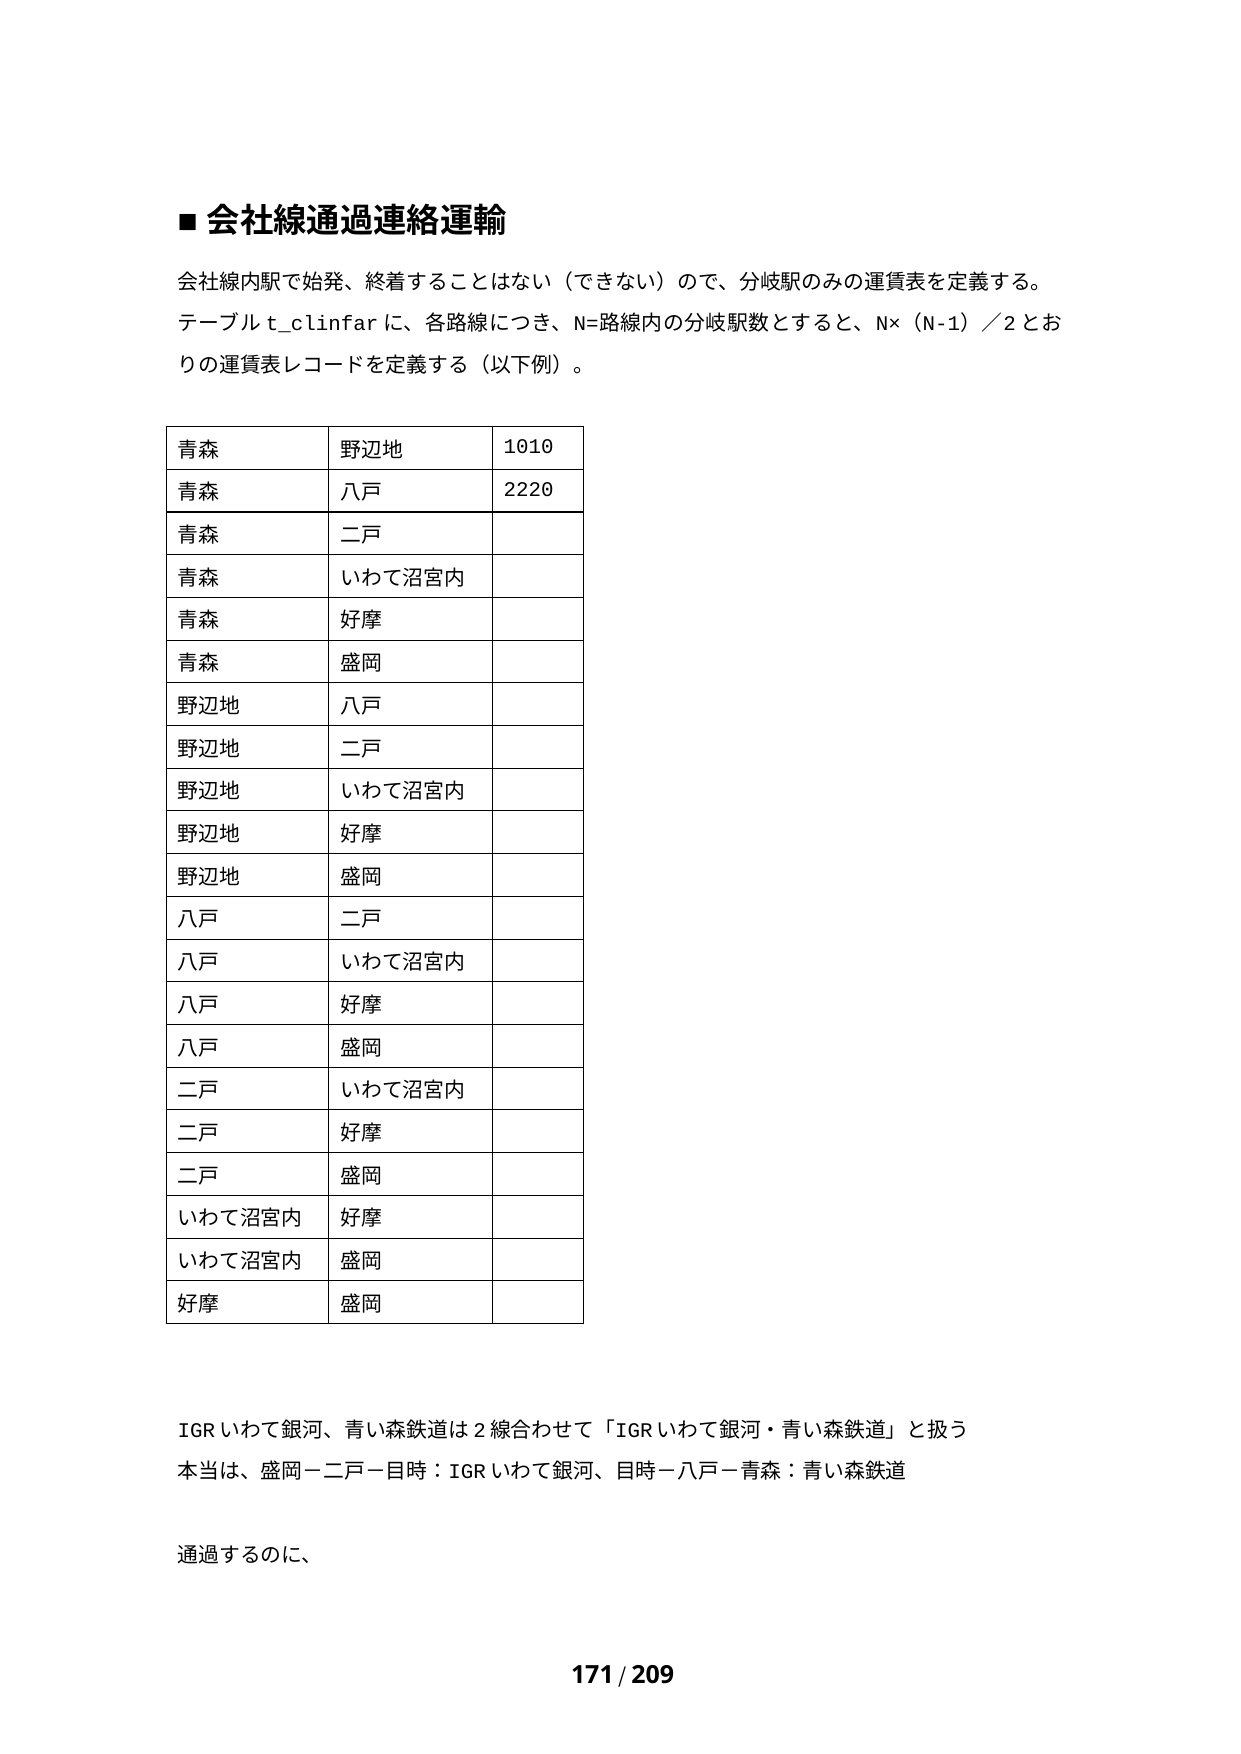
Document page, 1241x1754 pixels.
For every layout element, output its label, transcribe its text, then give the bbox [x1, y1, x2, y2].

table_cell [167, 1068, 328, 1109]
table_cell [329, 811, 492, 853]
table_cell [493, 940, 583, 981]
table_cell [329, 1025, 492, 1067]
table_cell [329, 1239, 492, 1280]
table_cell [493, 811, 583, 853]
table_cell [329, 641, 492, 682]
text 通過するのに、 [177, 1532, 1063, 1574]
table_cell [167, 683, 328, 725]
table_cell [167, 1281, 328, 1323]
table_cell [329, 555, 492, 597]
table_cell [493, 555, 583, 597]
subtitle ■ 会社線通過連絡運輸 [177, 176, 1063, 259]
text 本当は、盛岡－二戸－目時：IGRいわて銀河、目時－八戸－青森：青い森鉄道 [177, 1449, 1063, 1491]
text 会社線内駅で始発、終着することはない（できない）ので、分岐駅のみの運賃表を定義する。 [177, 259, 1063, 301]
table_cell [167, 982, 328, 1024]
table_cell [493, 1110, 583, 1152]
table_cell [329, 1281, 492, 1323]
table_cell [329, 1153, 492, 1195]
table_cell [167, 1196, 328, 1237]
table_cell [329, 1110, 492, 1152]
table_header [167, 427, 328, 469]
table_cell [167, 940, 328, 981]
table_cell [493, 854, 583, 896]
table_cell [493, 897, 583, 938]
text テーブルt_clinfarに、各路線につき、N=路線内の分岐駅数とすると、N×（N-1）／2とおりの運賃表レコードを定義する（以下例）。 [177, 301, 1063, 384]
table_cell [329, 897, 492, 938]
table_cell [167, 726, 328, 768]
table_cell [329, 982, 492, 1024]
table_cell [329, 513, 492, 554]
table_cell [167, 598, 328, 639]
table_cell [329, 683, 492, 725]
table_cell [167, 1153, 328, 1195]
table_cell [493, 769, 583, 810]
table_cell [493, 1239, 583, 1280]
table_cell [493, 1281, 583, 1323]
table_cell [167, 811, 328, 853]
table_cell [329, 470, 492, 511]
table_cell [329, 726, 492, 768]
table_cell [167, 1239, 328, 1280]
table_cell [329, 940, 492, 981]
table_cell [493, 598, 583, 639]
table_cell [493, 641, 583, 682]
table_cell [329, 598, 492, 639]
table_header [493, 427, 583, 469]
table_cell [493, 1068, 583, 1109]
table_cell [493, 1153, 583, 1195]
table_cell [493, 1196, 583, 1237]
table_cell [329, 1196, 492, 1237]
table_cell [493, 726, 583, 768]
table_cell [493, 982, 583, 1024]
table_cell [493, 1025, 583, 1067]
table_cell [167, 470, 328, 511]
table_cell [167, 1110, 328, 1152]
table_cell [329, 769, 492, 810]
text IGRいわて銀河、青い森鉄道は2線合わせて「IGRいわて銀河・青い森鉄道」と扱う [177, 1407, 1063, 1449]
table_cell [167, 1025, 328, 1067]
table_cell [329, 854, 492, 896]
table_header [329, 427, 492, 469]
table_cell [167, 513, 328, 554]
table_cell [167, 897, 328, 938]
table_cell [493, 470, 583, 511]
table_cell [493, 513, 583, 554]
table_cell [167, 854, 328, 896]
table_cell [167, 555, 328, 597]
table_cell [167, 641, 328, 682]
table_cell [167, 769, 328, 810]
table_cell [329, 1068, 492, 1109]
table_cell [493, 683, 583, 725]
